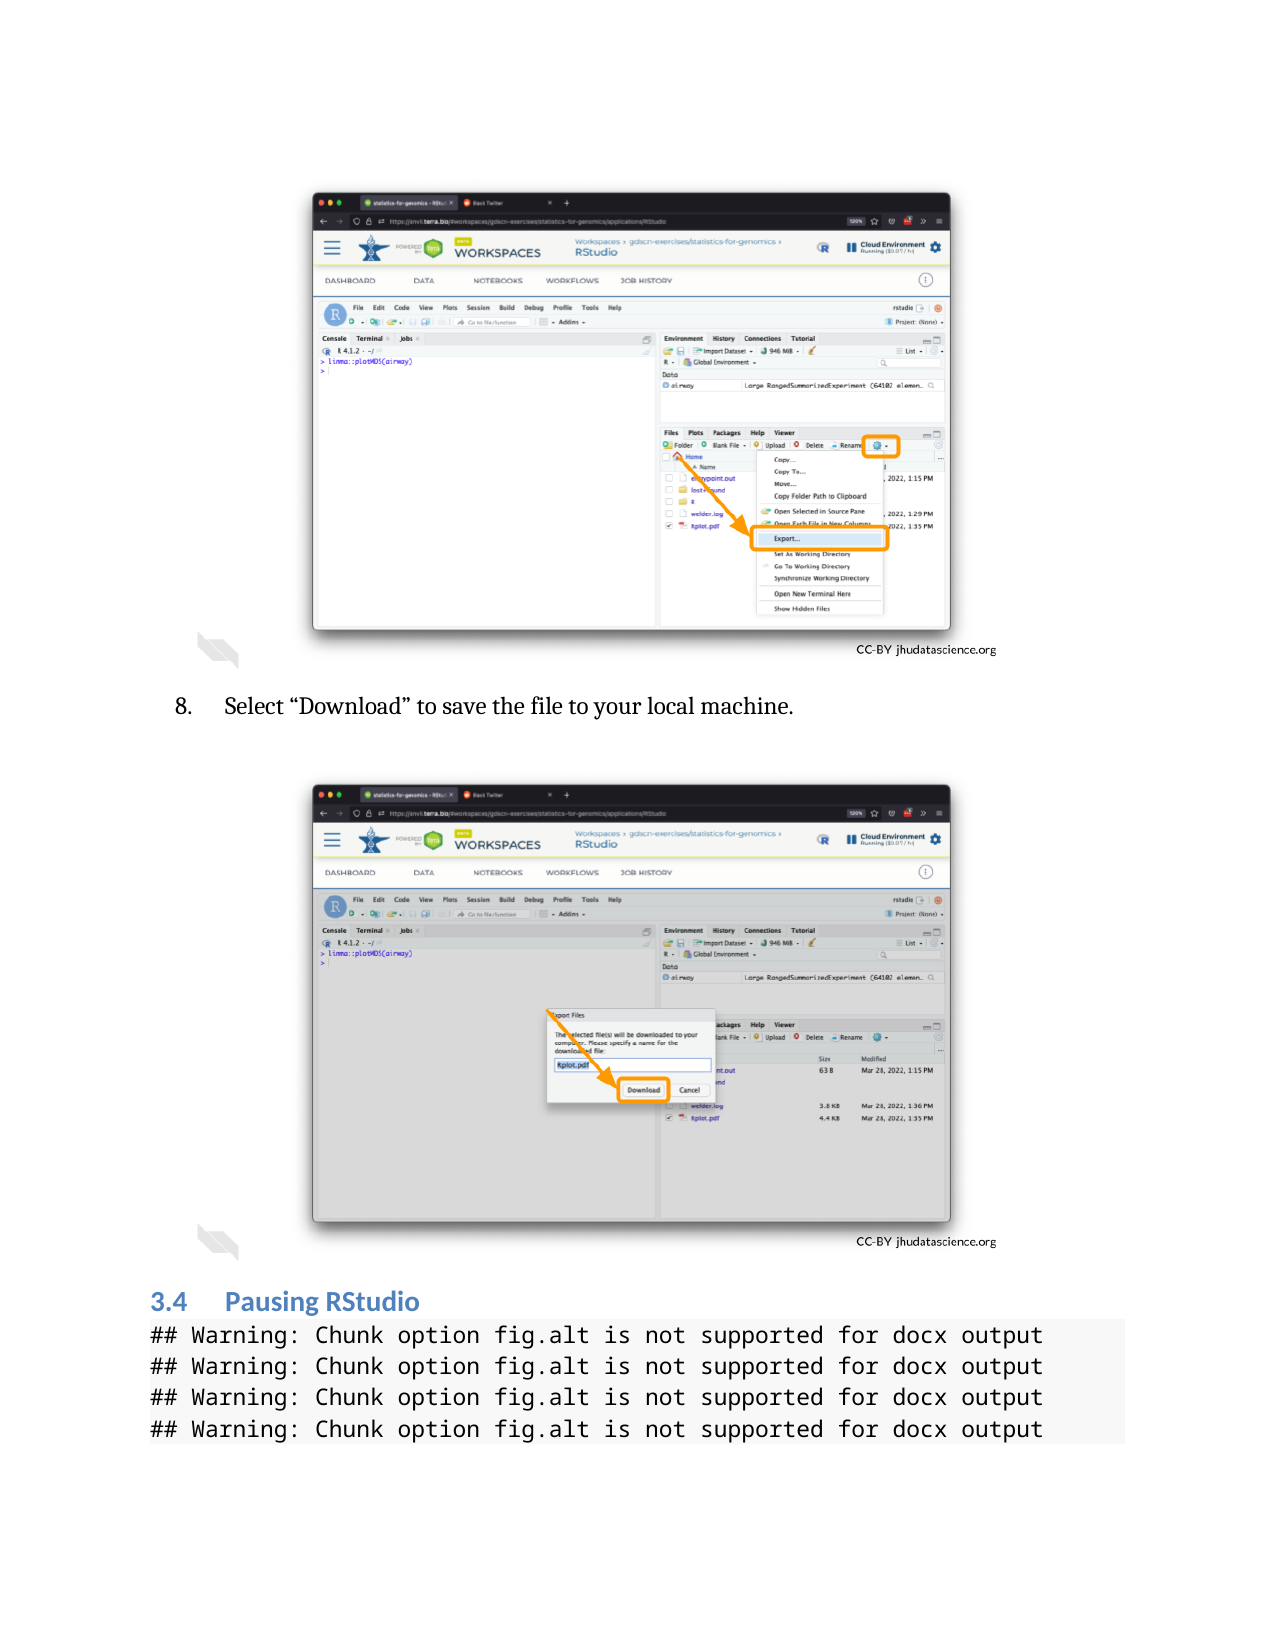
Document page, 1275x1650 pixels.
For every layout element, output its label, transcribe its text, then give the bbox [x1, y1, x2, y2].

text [150, 1319, 1125, 1444]
picture [193, 770, 1069, 1263]
subtitle 3.4 Pausing RStudio [150, 1283, 1125, 1319]
list Select “Download” to save the file to your local machine. [175, 692, 1125, 721]
picture [193, 178, 1069, 671]
